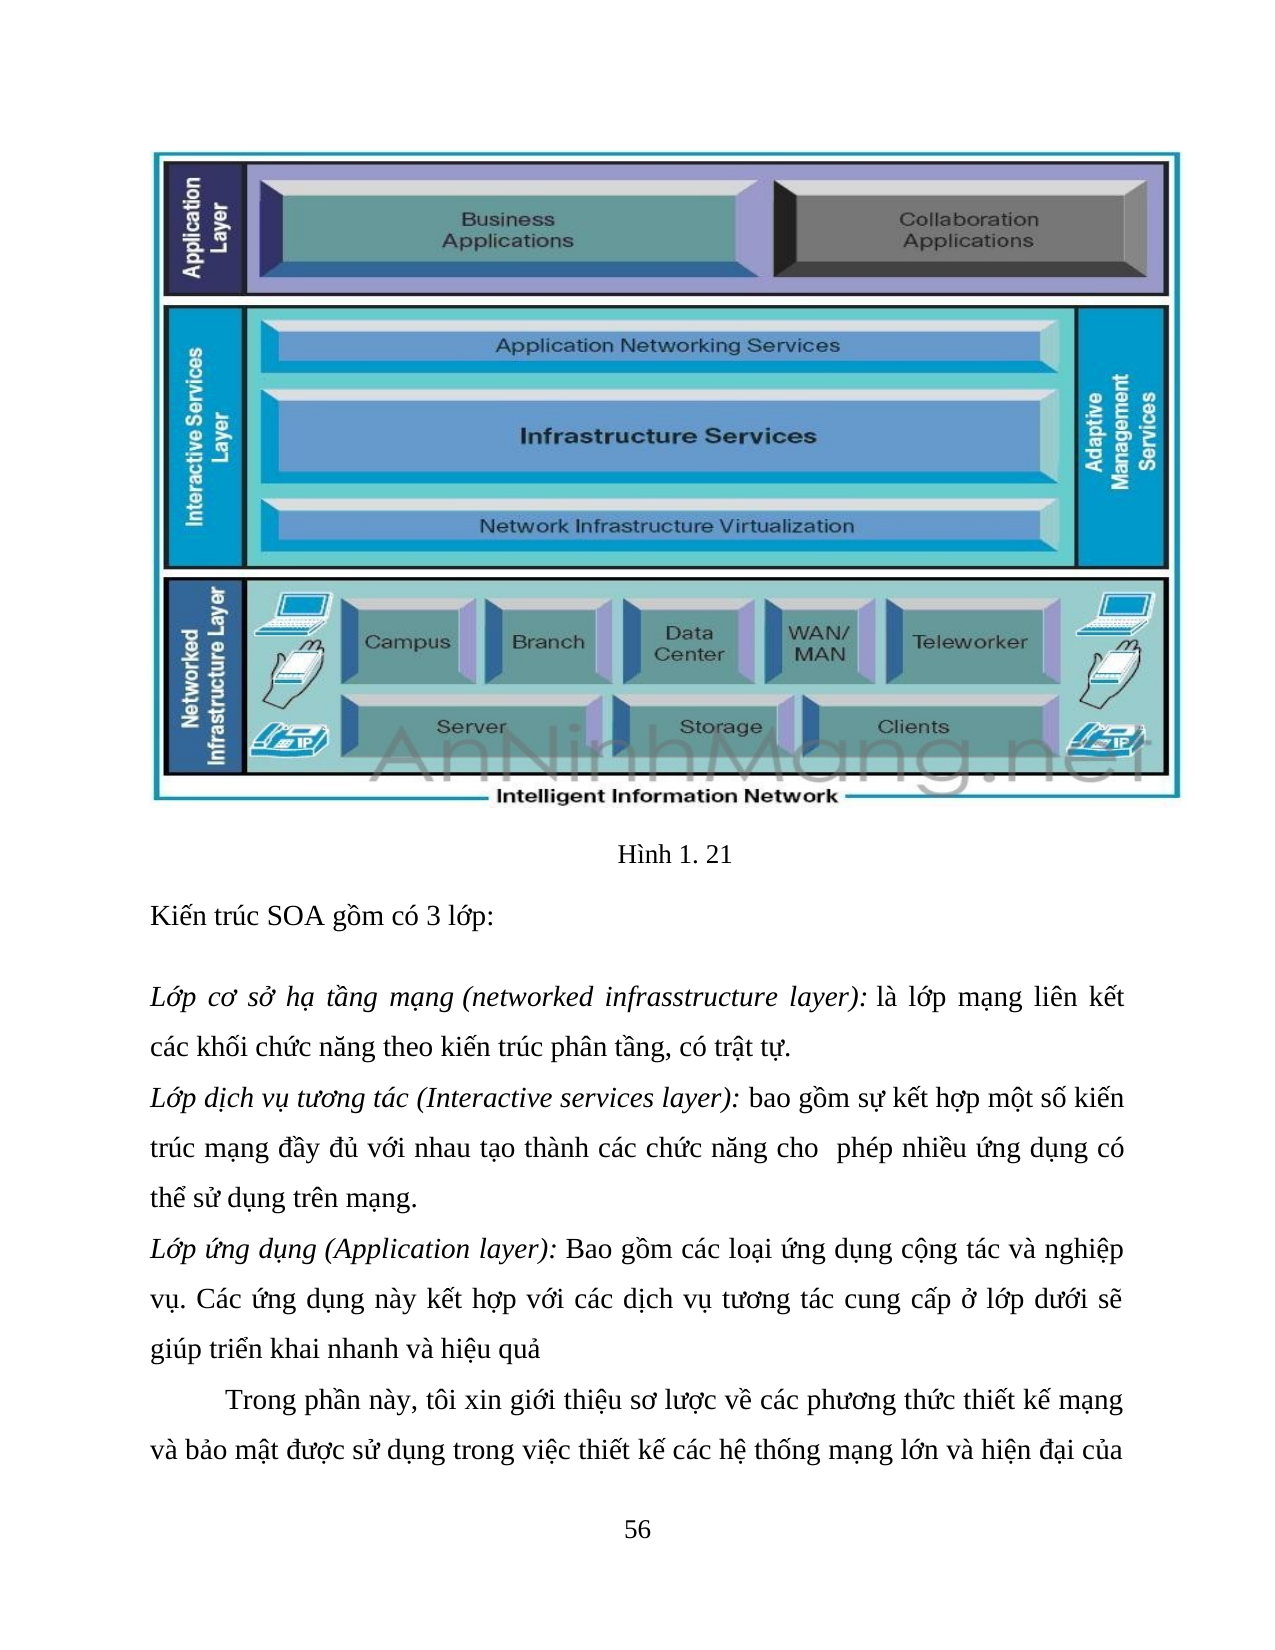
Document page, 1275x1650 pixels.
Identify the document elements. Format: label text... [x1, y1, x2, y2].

text Hình 1. 21 [150, 838, 1125, 870]
picture [150, 150, 1187, 808]
text Lớp ứng dụng (Application layer): Bao gồm các loại ứng dụng cộng tác và nghiệp vụ. Các ứng dụng này kết hợp với các dịch vụ tương tác cung cấp ở lớp dưới sẽ giúp triển khai nhanh và hiệu quả [150, 1231, 1125, 1365]
text Lớp cơ sở hạ tầng mạng (networked infrasstructure layer): là lớp mạng liên kết các khối chức năng theo kiến trúc phân tầng, có trật tự. [150, 979, 1125, 1063]
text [150, 1382, 1125, 1466]
text Lớp dịch vụ tương tác (Interactive services layer): bao gồm sự kết hợp một số kiến trúc mạng đầy đủ với nhau tạo thành các chức năng cho phép nhiều ứng dụng có thể sử dụng trên mạng. [150, 1080, 1125, 1214]
text Kiến trúc SOA gồm có 3 lớp: [150, 898, 1125, 931]
